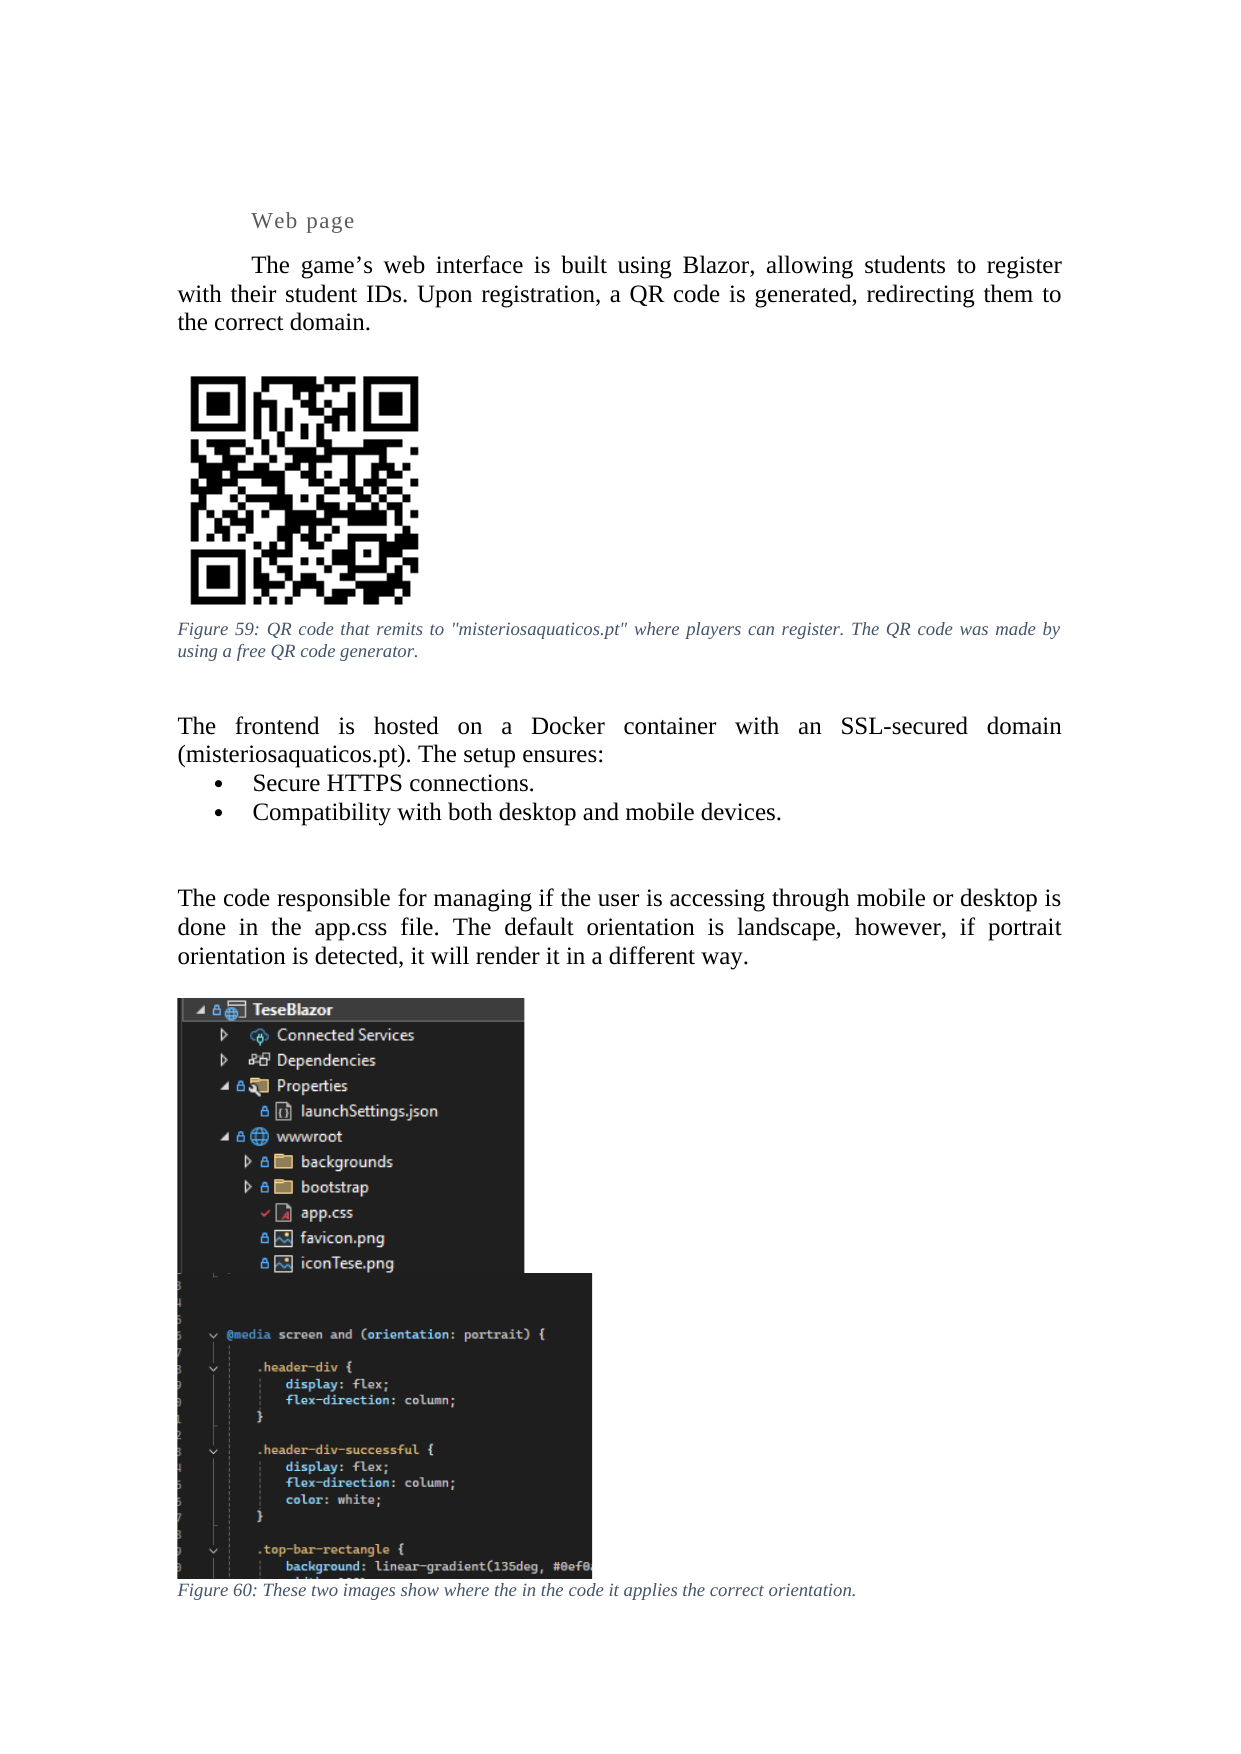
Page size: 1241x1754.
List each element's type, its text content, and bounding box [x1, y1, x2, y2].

text Figure 59: QR code that remits to "misteriosaquaticos.pt" where players can register. The QR code was made by using a free QR code generator. [177, 618, 1063, 661]
list Secure HTTPS connections. [215, 768, 1063, 797]
picture [177, 998, 593, 1579]
text The game’s web interface is built using Blazor, allowing students to register with their student IDs. Upon registration, a QR code is generated, redirecting them to the correct domain. [177, 250, 1063, 336]
list Compatibility with both desktop and mobile devices. [215, 797, 1063, 826]
text The code responsible for managing if the user is accessing through mobile or desktop is done in the app.css file. The default orientation is landscape, however, if portrait orientation is detected, it will render it in a different way. [177, 883, 1063, 969]
picture [177, 365, 431, 619]
text The frontend is hosted on a Docker container with an SSL-secured domain (misteriosaquaticos.pt). The setup ensures: [177, 711, 1063, 768]
subtitle Web page [177, 207, 1063, 233]
text Figure 60: These two images show where the in the code it applies the correct orientation. [177, 1579, 1063, 1601]
